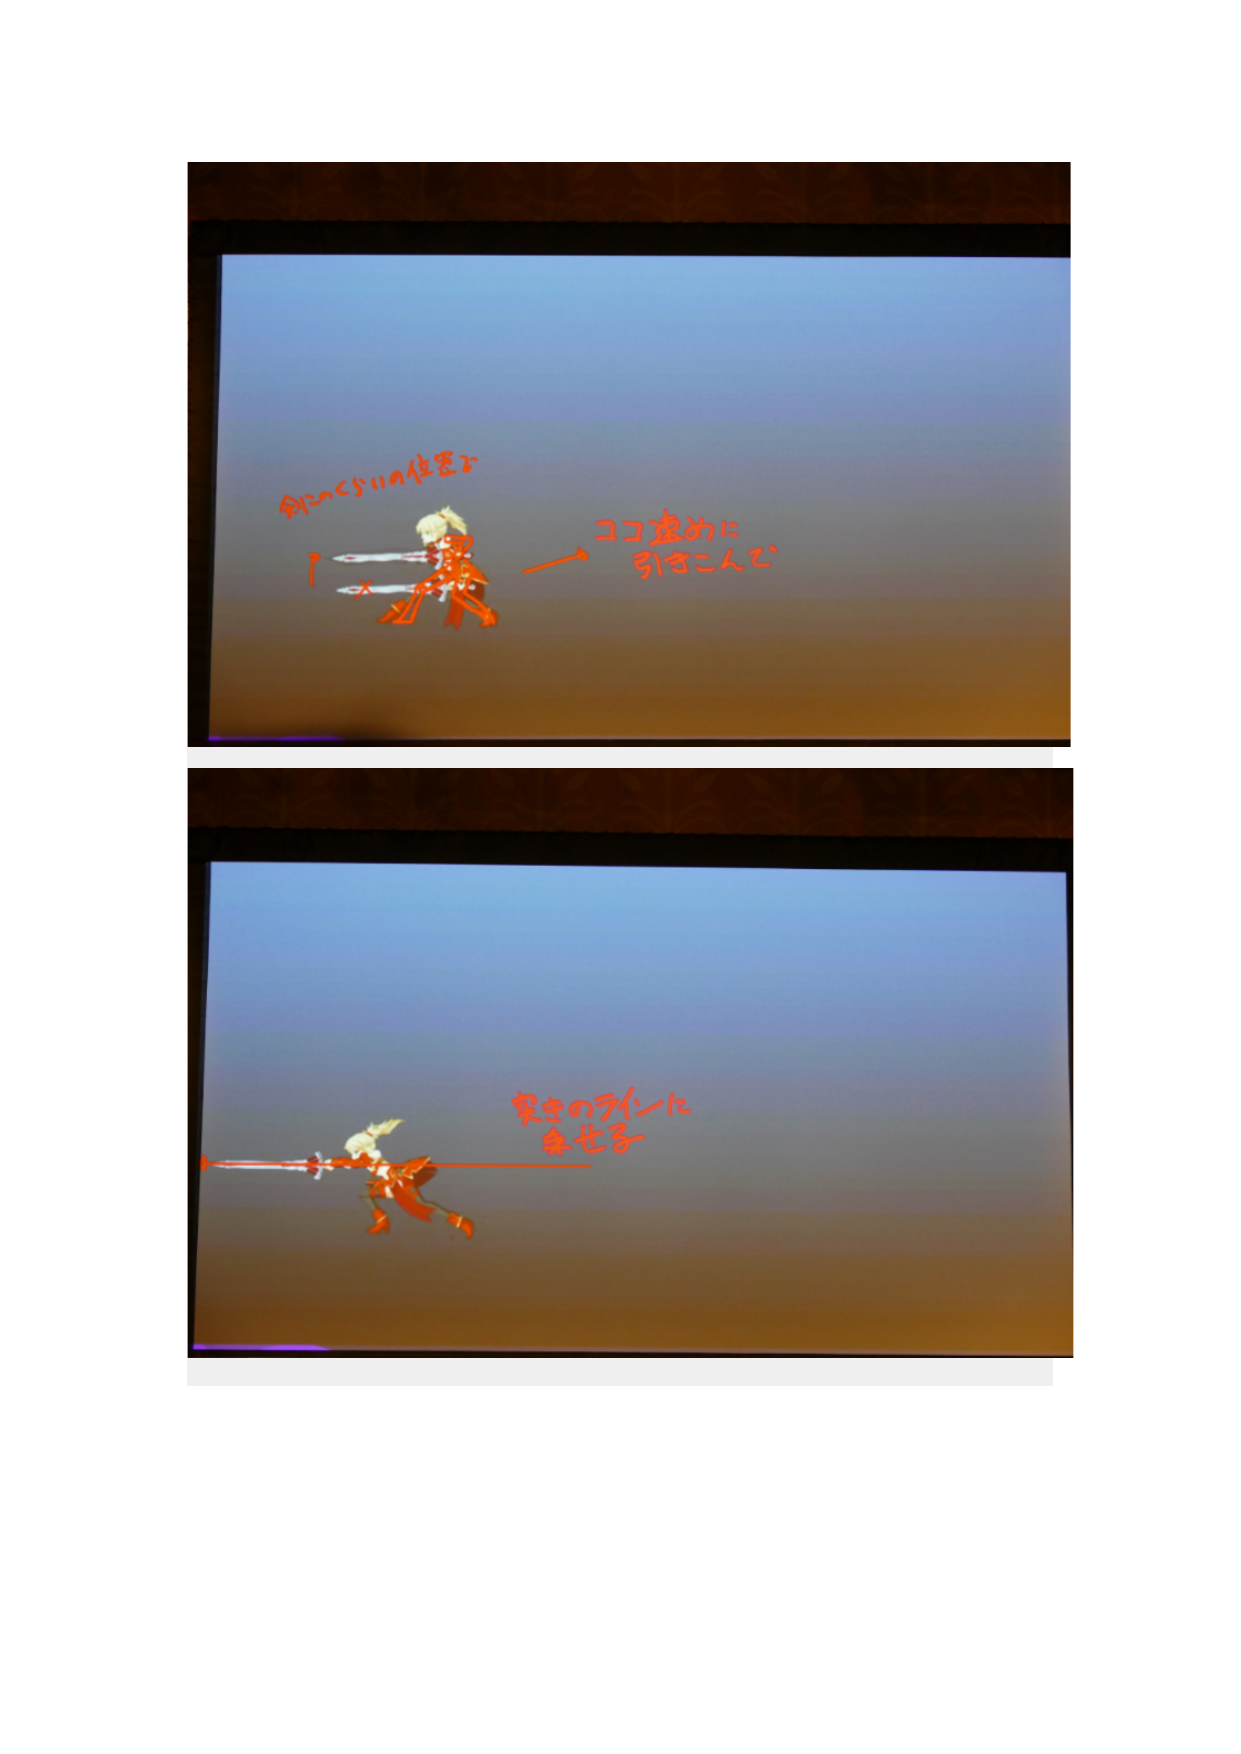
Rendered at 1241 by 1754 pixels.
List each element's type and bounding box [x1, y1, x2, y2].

picture [187, 768, 1074, 1358]
picture [187, 162, 1074, 747]
